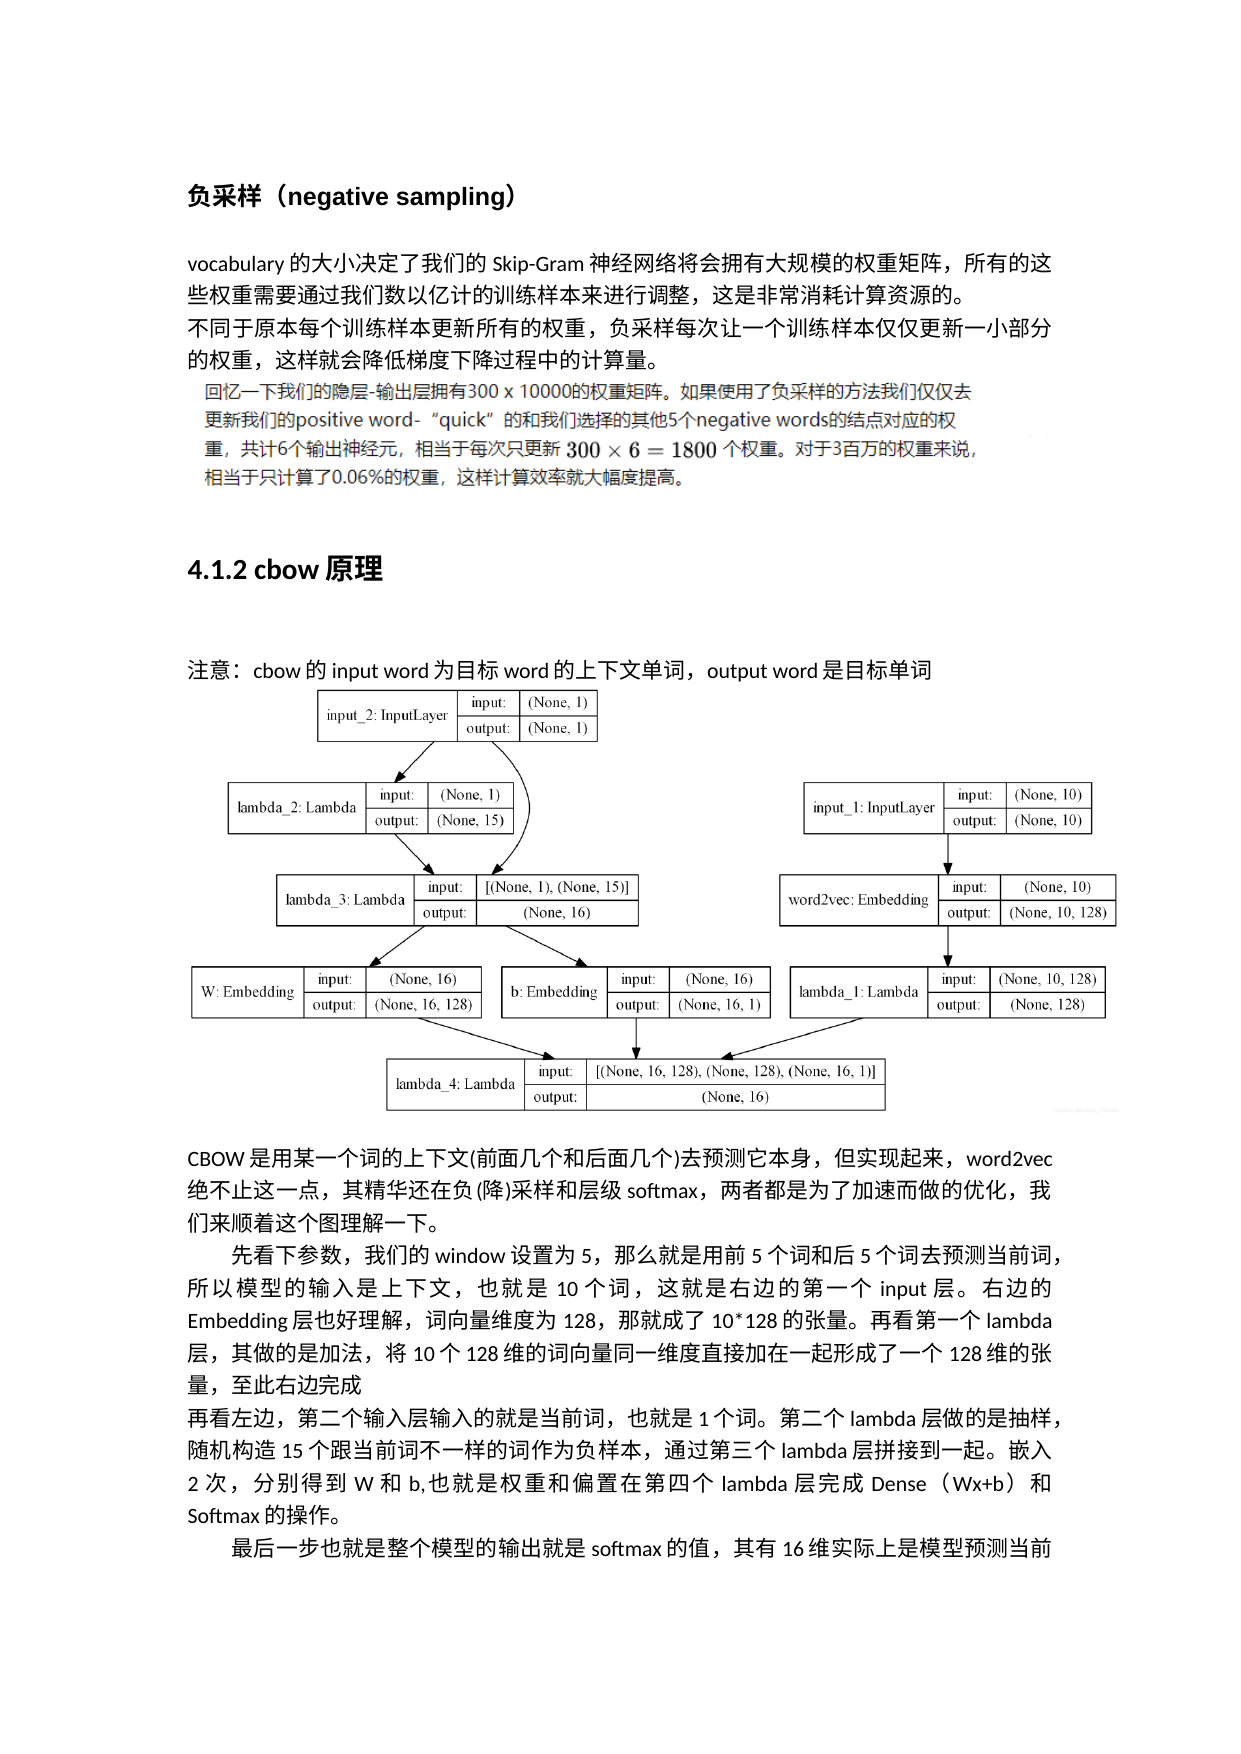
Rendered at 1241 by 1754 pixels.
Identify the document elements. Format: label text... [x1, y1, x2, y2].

text 不同于原本每个训练样本更新所有的权重，负采样每次让一个训练样本仅仅更新一小部分的权重，这样就会降低梯度下降过程中的计算量。 [187, 310, 1053, 375]
picture [187, 685, 1120, 1115]
text 先看下参数，我们的window设置为5，那么就是用前5个词和后5个词去预测当前词，所以模型的输入是上下文，也就是10个词，这就是右边的第一个input层。右边的Embedding层也好理解，词向量维度为128，那就成了10*128的张量。再看第一个lambda层，其做的是加法，将10个128维的词向量同一维度直接加在一起形成了一个128维的张量，至此右边完成 [187, 1238, 1053, 1400]
subtitle 负采样（negative sampling） [187, 162, 1053, 227]
text 再看左边，第二个输入层输入的就是当前词，也就是1个词。第二个lambda层做的是抽样，随机构造15个跟当前词不一样的词作为负样本，通过第三个lambda层拼接到一起。嵌入2次，分别得到W和b,也就是权重和偏置在第四个lambda层完成Dense（Wx+b）和Softmax的操作。 [187, 1400, 1053, 1530]
text CBOW是用某一个词的上下文(前面几个和后面几个)去预测它本身，但实现起来，word2vec绝不止这一点，其精华还在负(降)采样和层级softmax，两者都是为了加速而做的优化，我们来顺着这个图理解一下。 [187, 1140, 1053, 1238]
text vocabulary的大小决定了我们的Skip-Gram神经网络将会拥有大规模的权重矩阵，所有的这些权重需要通过我们数以亿计的训练样本来进行调整，这是非常消耗计算资源的。 [187, 245, 1053, 310]
subtitle 4.1.2 cbow原理 [187, 534, 1053, 599]
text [187, 1530, 1053, 1563]
text 注意：cbow的input word为目标word的上下文单词，output word是目标单词 [187, 653, 1053, 685]
picture [187, 375, 1052, 503]
